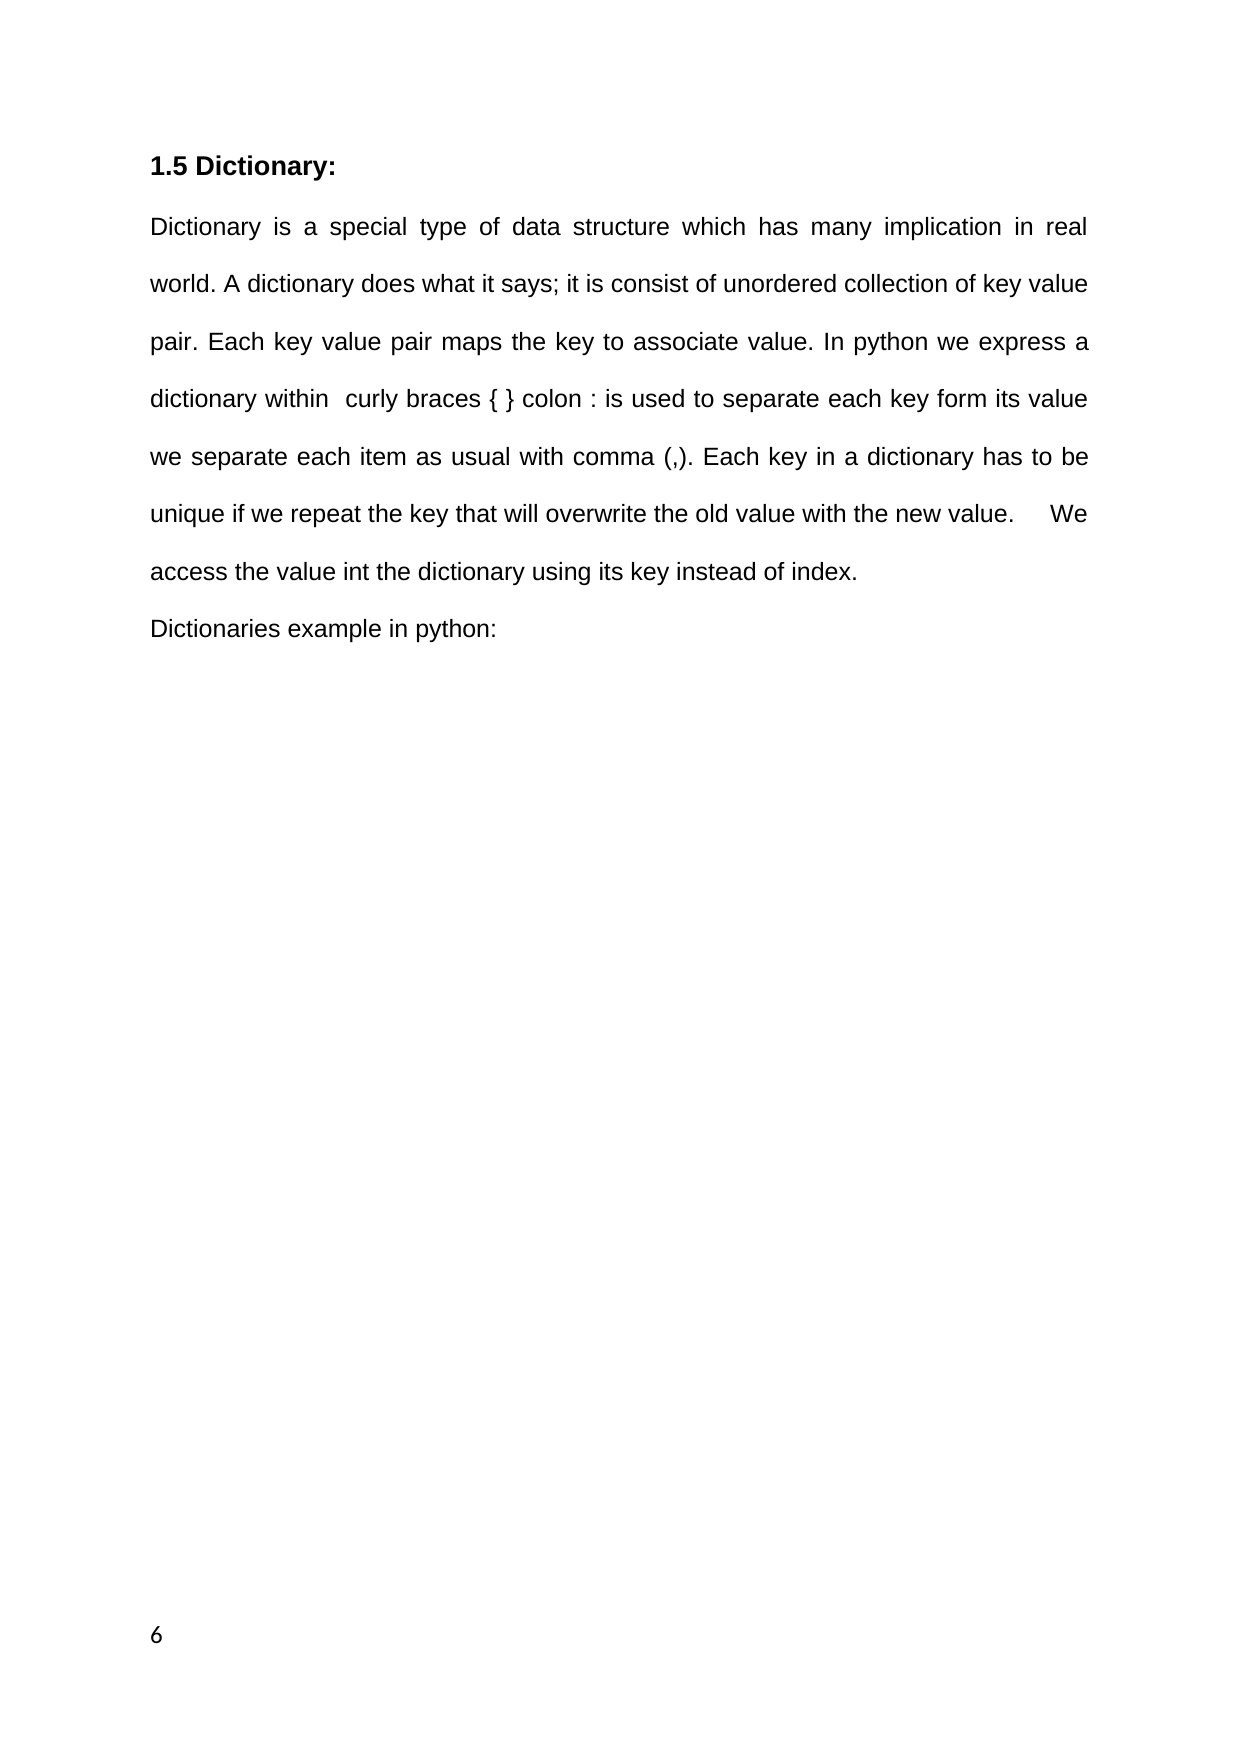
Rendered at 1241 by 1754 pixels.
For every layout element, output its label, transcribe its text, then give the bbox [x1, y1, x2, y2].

subtitle 1.5 Dictionary: [150, 150, 1090, 181]
text Dictionaries example in python: [150, 614, 1090, 643]
text Dictionary is a special type of data structure which has many implication in real world. A dictionary does what it says; it is consist of unordered collection of key value pair. Each key value pair maps the key to associate value. In python we express a dictionary within curly braces { } colon : is used to separate each key form its value we separate each item as usual with comma (,). Each key in a dictionary has to be unique if we repeat the key that will overwrite the old value with the new value. We access the value int the dictionary using its key instead of index. [150, 212, 1090, 586]
